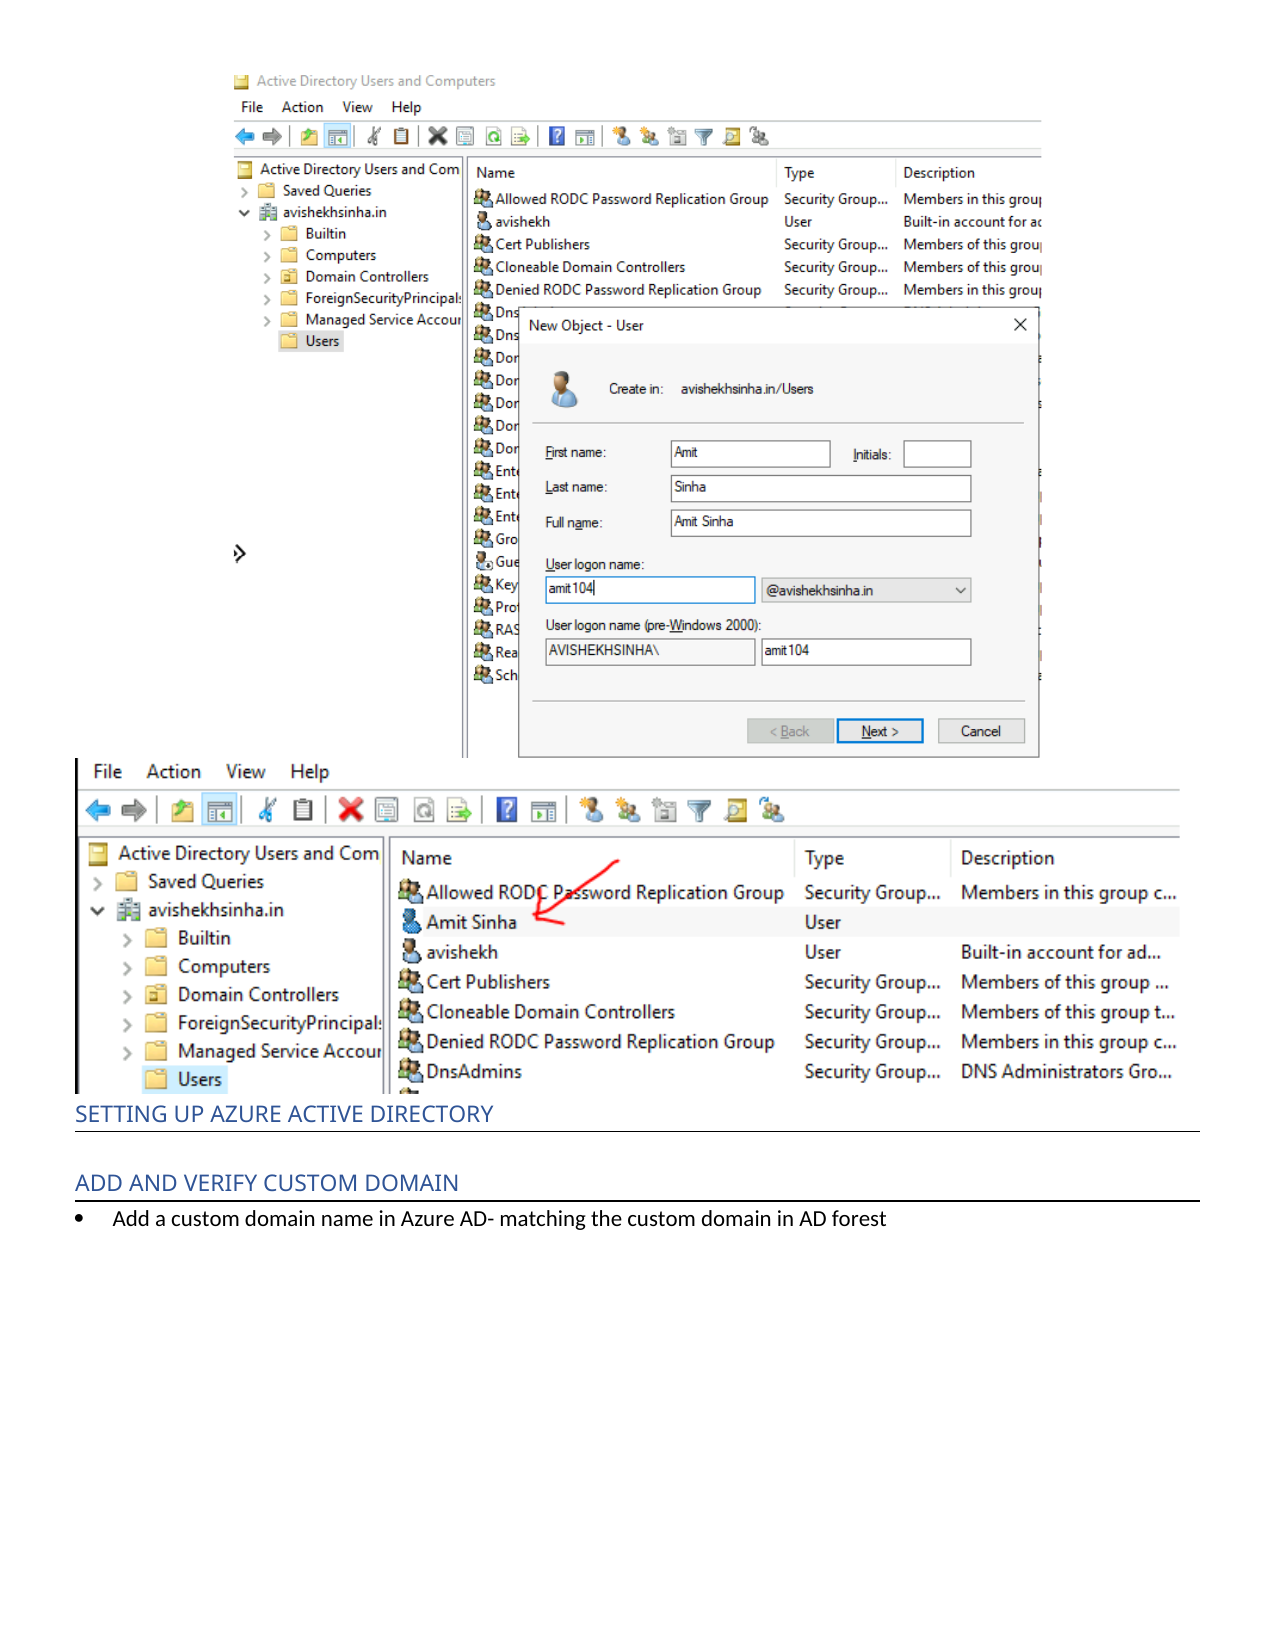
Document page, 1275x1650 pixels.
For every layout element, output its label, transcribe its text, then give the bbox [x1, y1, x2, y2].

picture [75, 75, 1180, 1094]
list Add a custom domain name in Azure AD- matching the custom domain in AD forest [75, 1204, 1200, 1232]
subtitle ADD AND VERIFY CUSTOM DOMAIN [75, 1167, 1200, 1200]
subtitle SETTING UP AZURE ACTIVE DIRECTORY [75, 1097, 1200, 1131]
